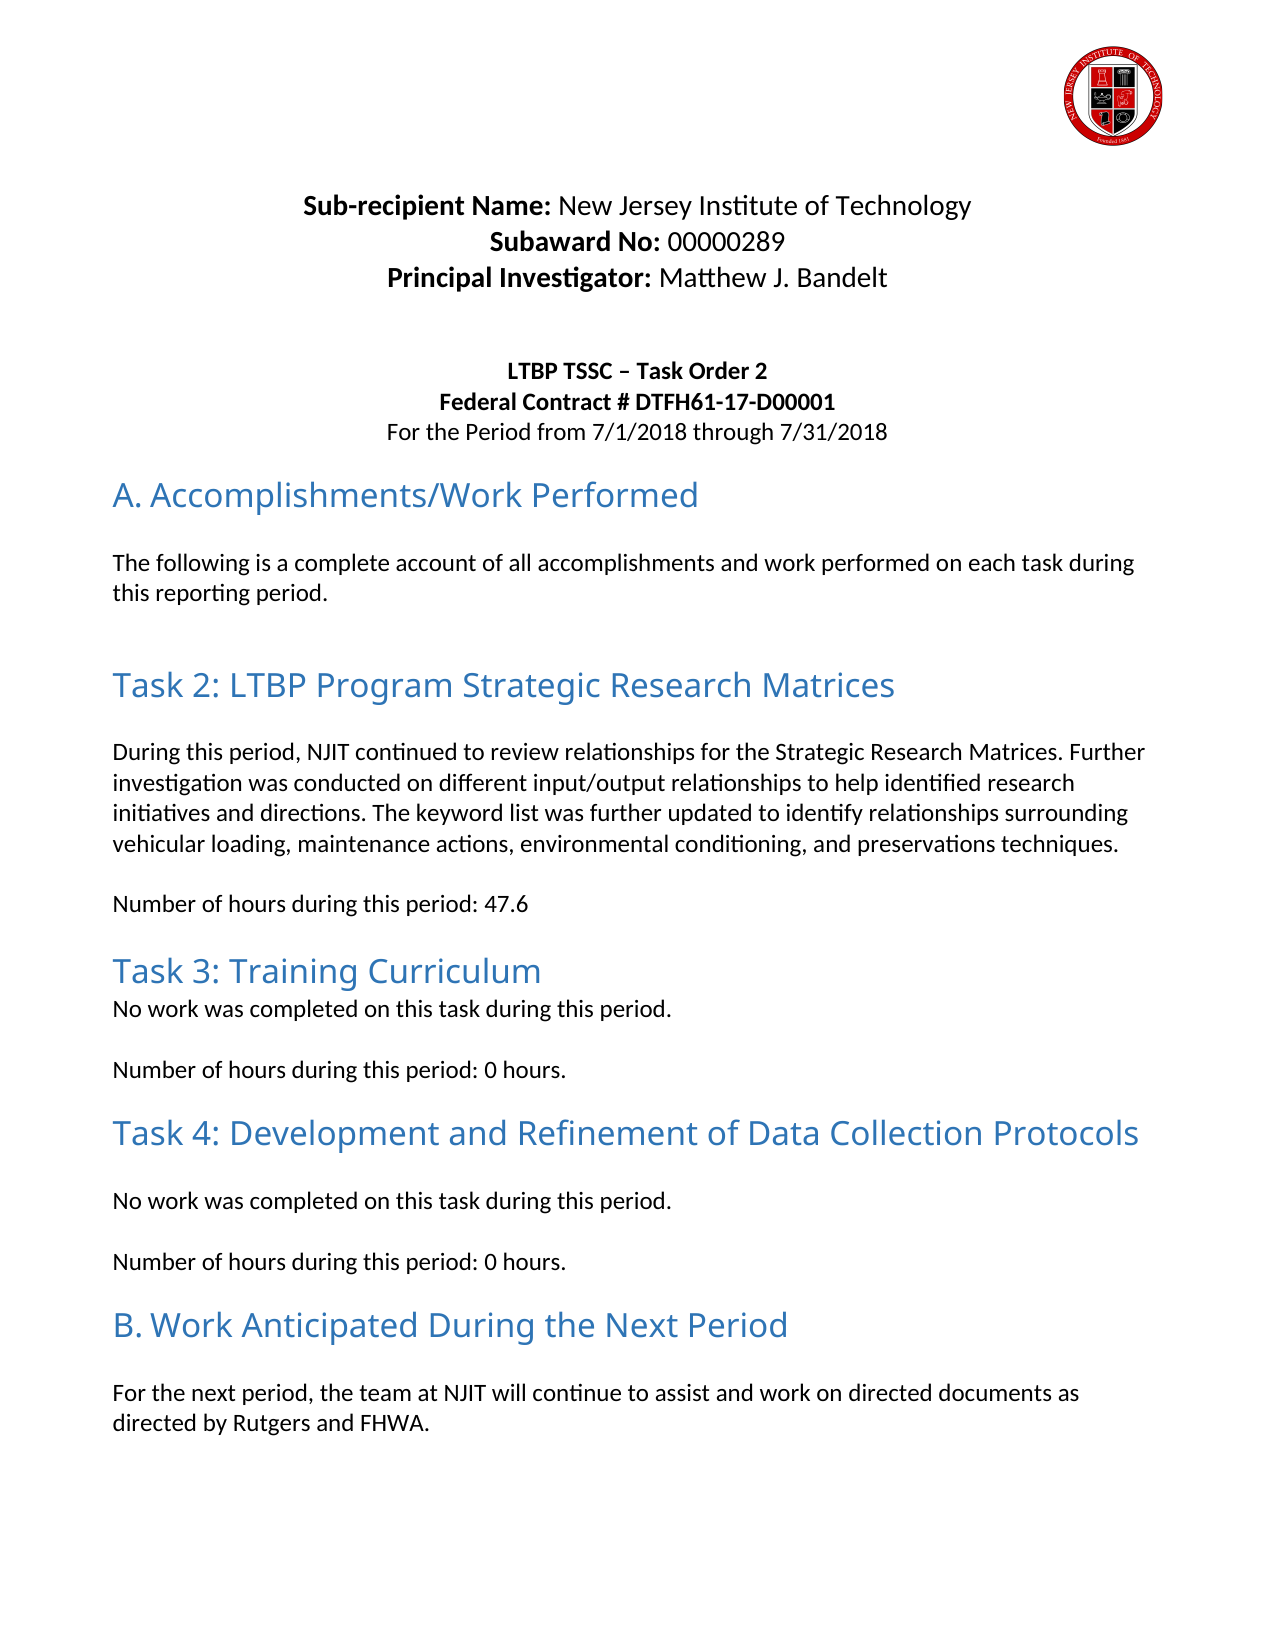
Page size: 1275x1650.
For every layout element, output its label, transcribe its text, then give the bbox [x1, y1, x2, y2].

text Number of hours during this period: 0 hours. [112, 1246, 1162, 1277]
text For the Period from 7/1/2018 through 7/31/2018 [112, 416, 1162, 447]
subtitle Task 4: Development and Refinement of Data Collection Protocols [112, 1109, 1162, 1155]
subtitle Task 3: Training Curriculum [112, 947, 1162, 993]
text Sub-recipient Name: New Jersey Institute of Technology [112, 187, 1162, 223]
subtitle Task 2: LTBP Program Strategic Research Matrices [112, 662, 1162, 707]
text Number of hours during this period: 0 hours. [112, 1054, 1162, 1084]
text LTBP TSSC – Task Order 2 [112, 355, 1162, 386]
text Principal Investigator: Matthew J. Bandelt [112, 259, 1162, 294]
picture [1063, 46, 1163, 146]
text Federal Contract # DTFH61-17-D00001 [112, 386, 1162, 416]
subtitle Accomplishments/Work Performed [112, 472, 1162, 517]
subtitle Work Anticipated During the Next Period [112, 1302, 1162, 1347]
text Subaward No: 00000289 [112, 223, 1162, 259]
text Number of hours during this period: 47.6 [112, 888, 1162, 918]
text For the next period, the team at NJIT will continue to assist and work on directed documents as directed by Rutgers and FHWA. [112, 1377, 1162, 1438]
text The following is a complete account of all accomplishments and work performed on each task during this reporting period. [112, 547, 1162, 608]
text No work was completed on this task during this period. [112, 1185, 1162, 1216]
text During this period, NJIT continued to review relationships for the Strategic Research Matrices. Further investigation was conducted on different input/output relationships to help identified research initiatives and directions. The keyword list was further updated to identify relationships surrounding vehicular loading, maintenance actions, environmental conditioning, and preservations techniques. [112, 737, 1162, 859]
text No work was completed on this task during this period. [112, 993, 1162, 1023]
